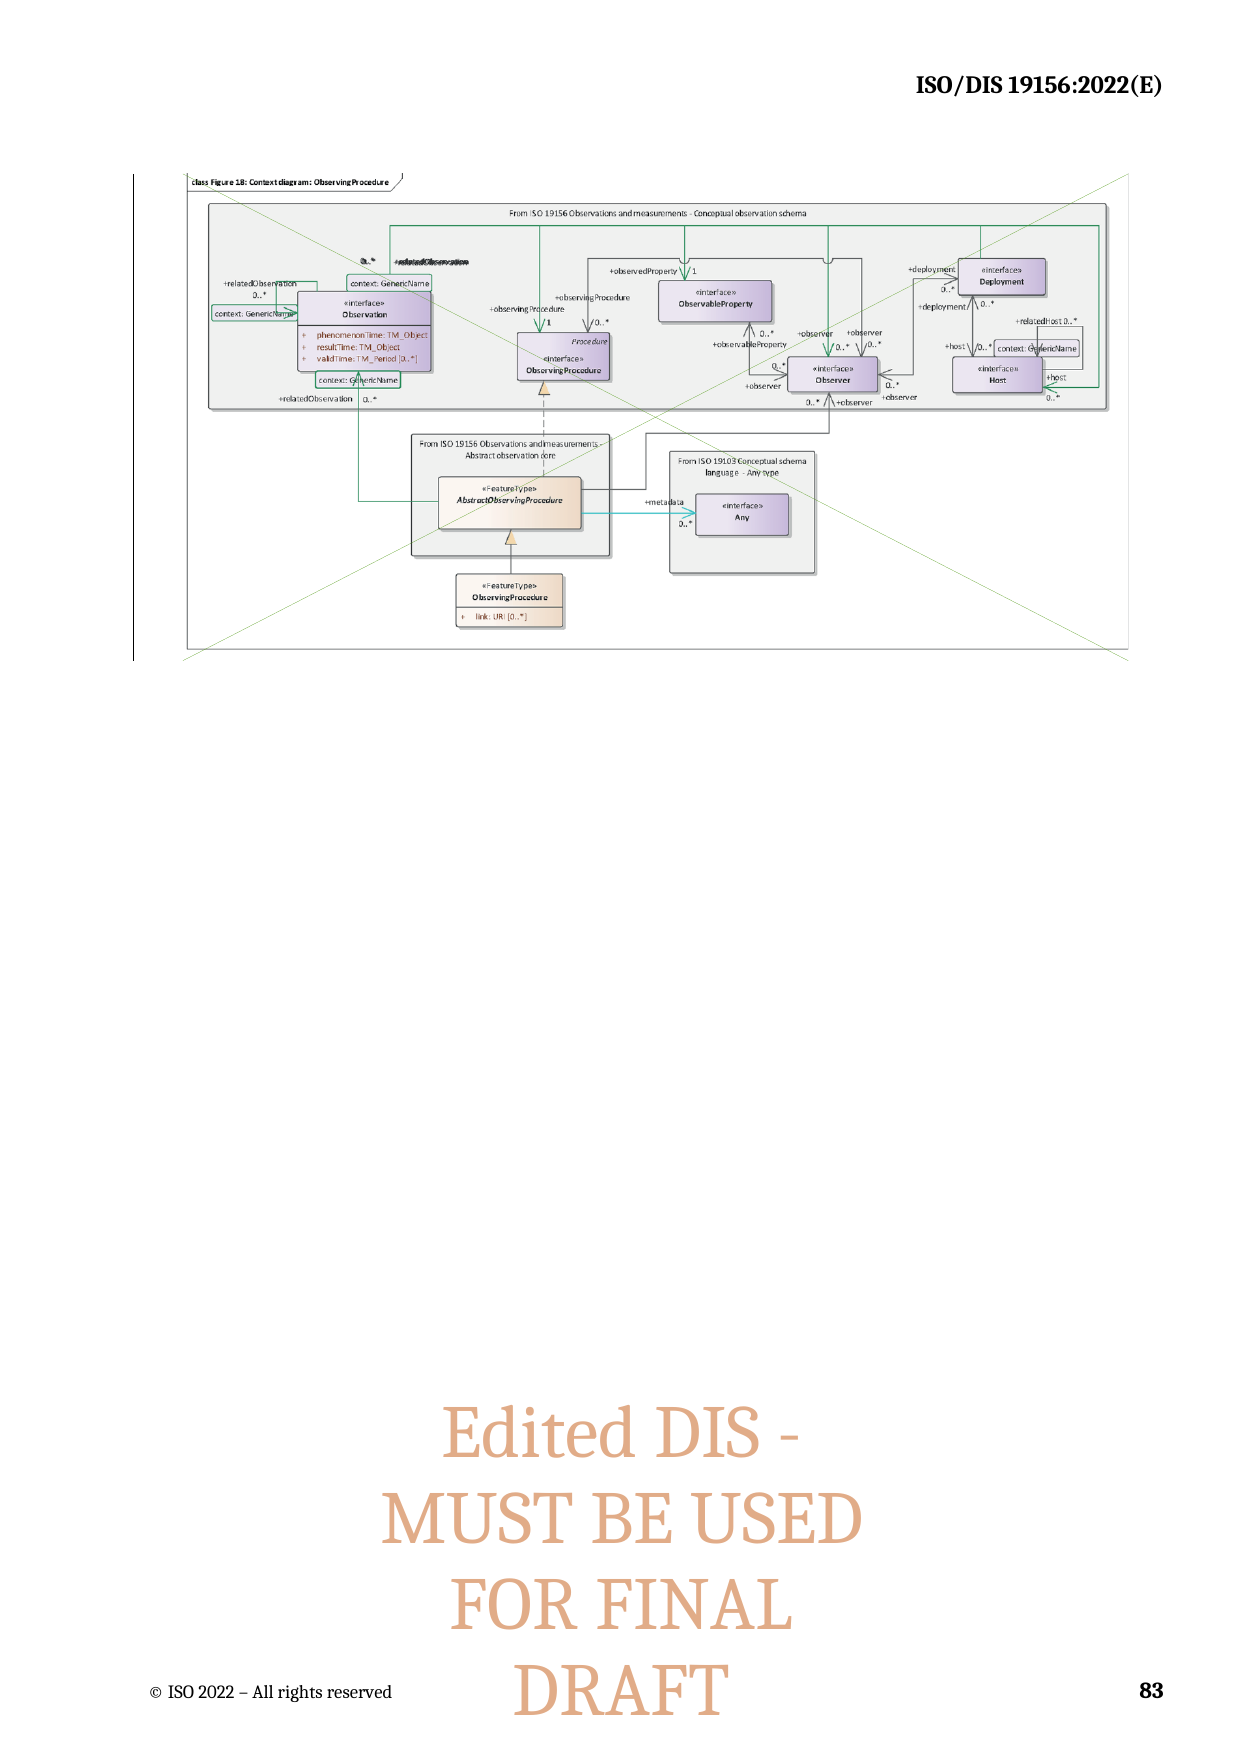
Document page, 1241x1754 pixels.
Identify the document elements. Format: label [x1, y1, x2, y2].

picture [184, 173, 1127, 416]
picture [185, 418, 1126, 661]
picture [658, 175, 1129, 660]
picture [182, 175, 653, 660]
